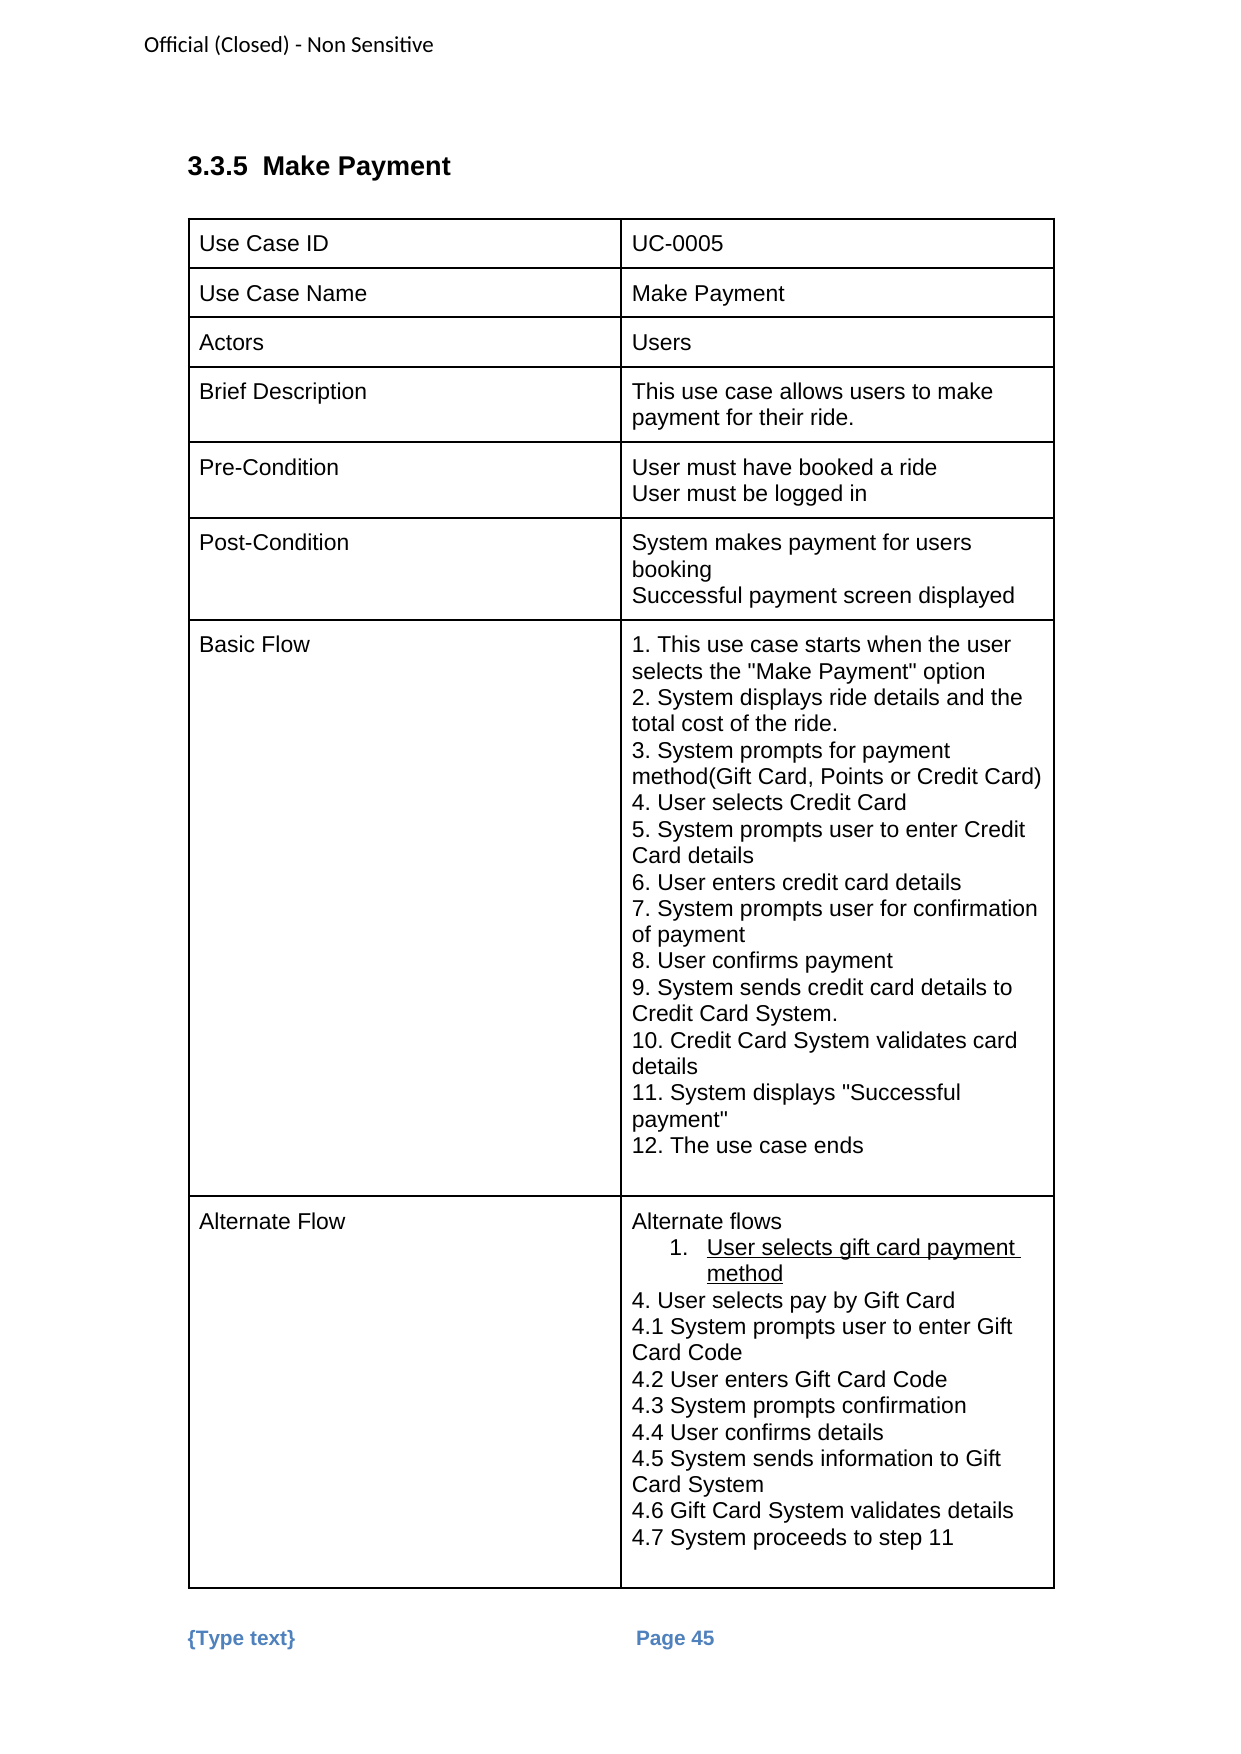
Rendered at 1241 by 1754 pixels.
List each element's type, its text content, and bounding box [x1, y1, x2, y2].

table_header UC-0005 [622, 220, 1053, 267]
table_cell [622, 1197, 1053, 1587]
table_cell Alternate Flow [190, 1197, 620, 1587]
table_cell Users [622, 318, 1053, 366]
table_cell 1. This use case starts when the user selects the "Make Payment" option 2. System displays ride details and the total cost of the ride. 3. System prompts for payment method(Gift Card, Points or Credit Card) 4. User selects Credit Card 5. System prompts user to enter Credit Card details 6. User enters credit card details 7. System prompts user for confirmation of payment 8. User confirms payment 9. System sends credit card details to Credit Card System. 10. Credit Card System validates card details 11. System displays "Successful payment" 12. The use case ends [622, 621, 1053, 1195]
subtitle Make Payment [187, 150, 1053, 181]
table_cell Use Case Name [190, 269, 620, 316]
table_cell This use case allows users to make payment for their ride. [622, 368, 1053, 441]
table_header Use Case ID [190, 220, 620, 267]
table_cell Brief Description [190, 368, 620, 441]
table_cell Basic Flow [190, 621, 620, 1195]
table_cell Actors [190, 318, 620, 366]
table_cell Pre-Condition [190, 443, 620, 517]
table_cell Post-Condition [190, 519, 620, 619]
table_cell User must have booked a ride User must be logged in [622, 443, 1053, 517]
table_cell Make Payment [622, 269, 1053, 316]
table_cell System makes payment for users booking Successful payment screen displayed [622, 519, 1053, 619]
